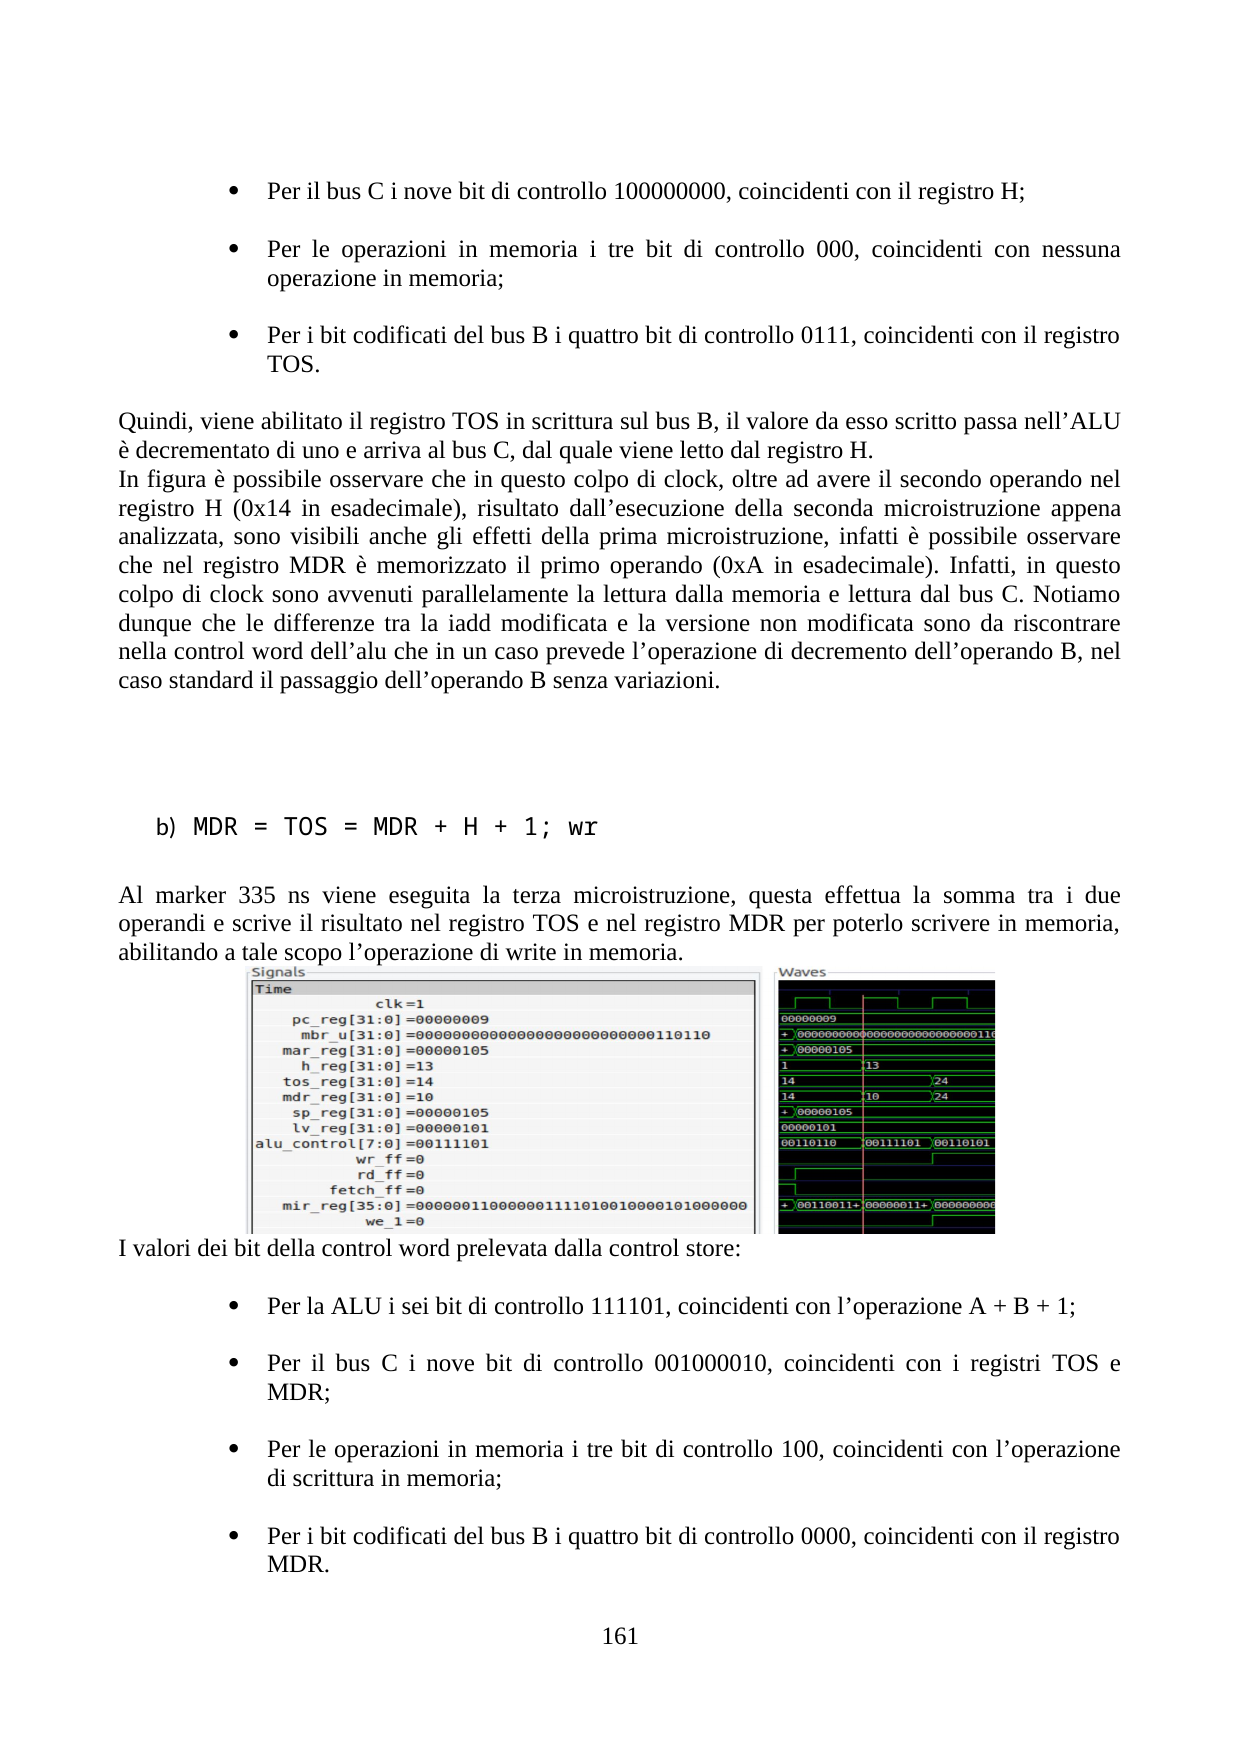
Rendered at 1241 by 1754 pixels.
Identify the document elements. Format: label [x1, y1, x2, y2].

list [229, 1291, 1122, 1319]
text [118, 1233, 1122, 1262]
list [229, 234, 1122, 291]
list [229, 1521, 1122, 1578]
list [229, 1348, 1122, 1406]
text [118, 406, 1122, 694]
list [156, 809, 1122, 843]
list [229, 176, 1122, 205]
picture [245, 966, 995, 1234]
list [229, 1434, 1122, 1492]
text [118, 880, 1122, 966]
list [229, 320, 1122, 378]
